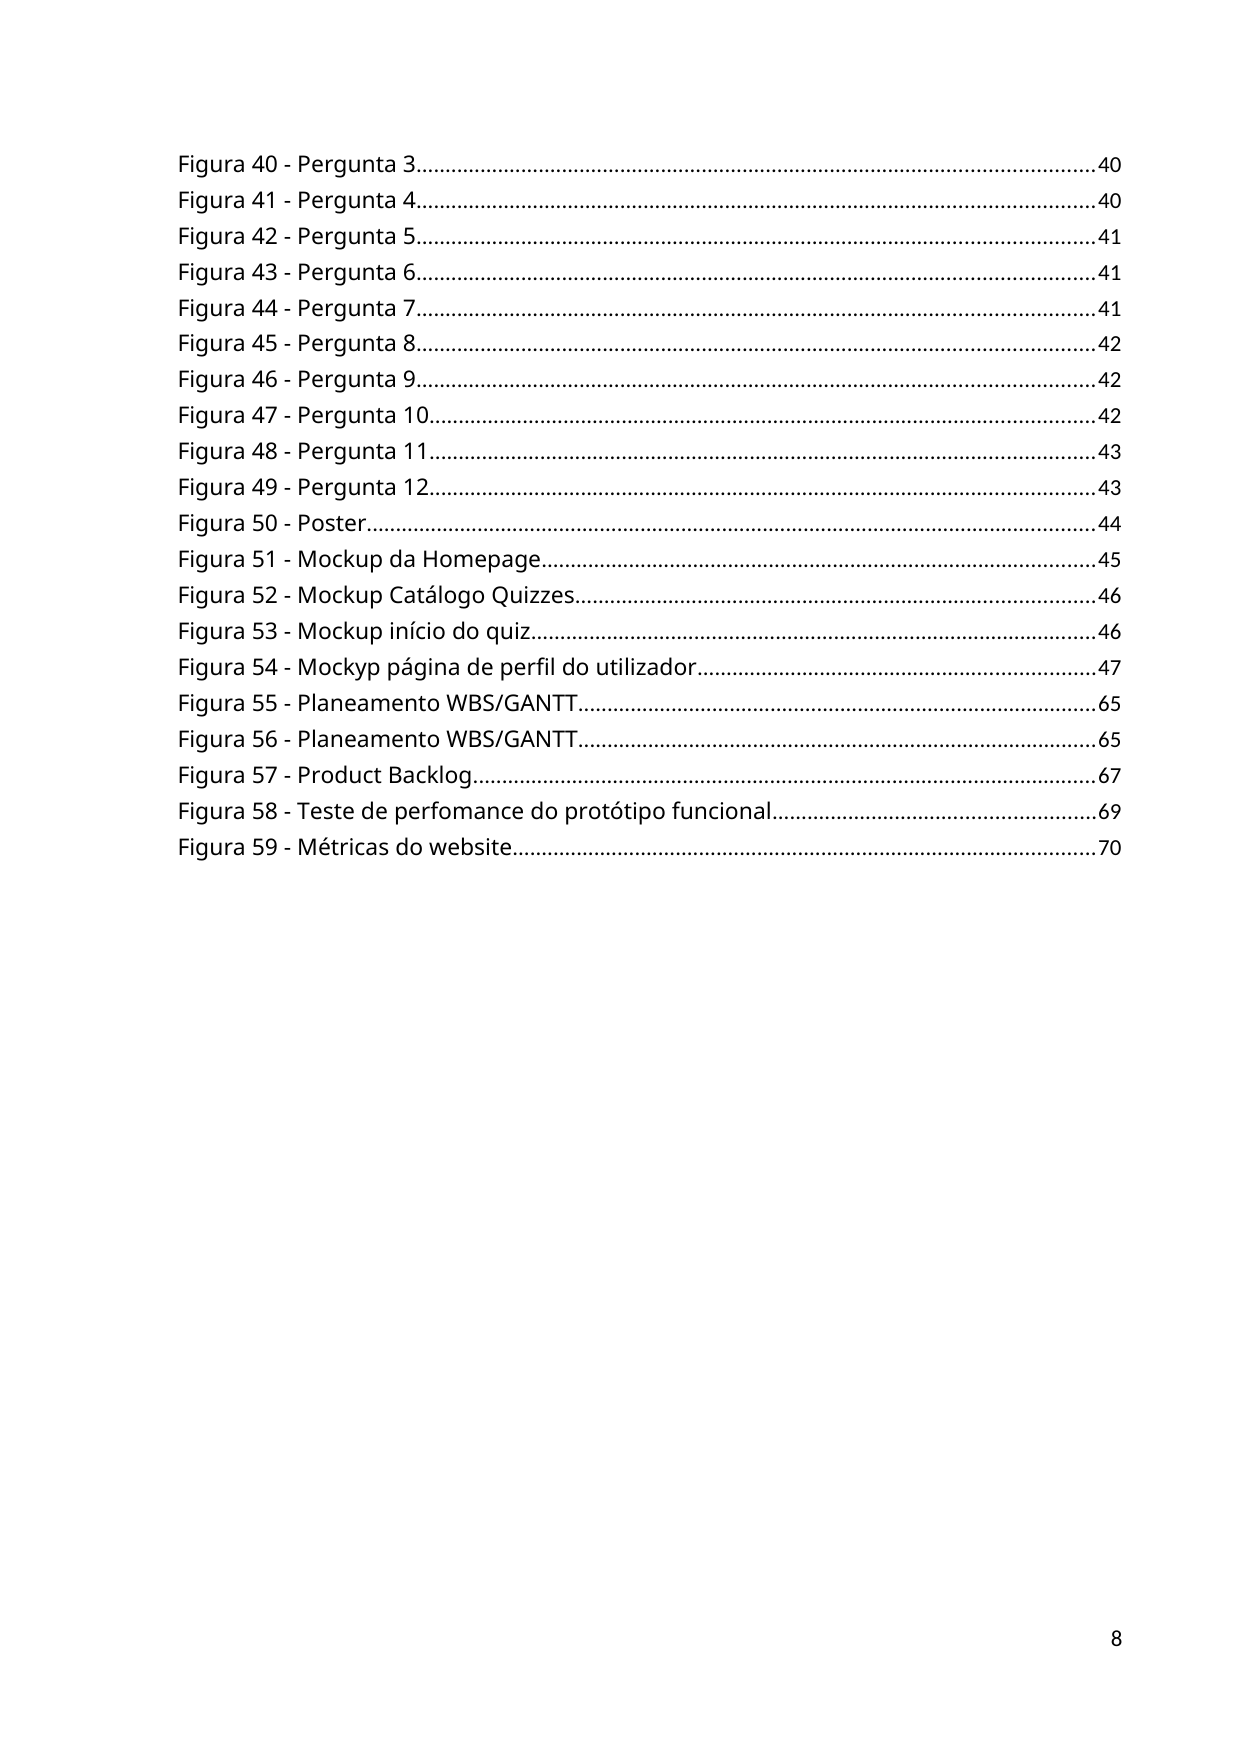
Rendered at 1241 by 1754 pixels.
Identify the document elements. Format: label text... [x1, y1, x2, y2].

text Figura 42 - Pergunta 5 41 [177, 219, 1122, 251]
text Figura 54 - Mockyp página de perfil do utilizador 47 [177, 651, 1122, 682]
text Figura 51 - Mockup da Homepage 45 [177, 543, 1122, 574]
text Figura 47 - Pergunta 10 42 [177, 399, 1122, 431]
text Figura 57 - Product Backlog 67 [177, 759, 1122, 790]
text Figura 49 - Pergunta 12 43 [177, 471, 1122, 502]
text Figura 40 - Pergunta 3 40 [177, 148, 1122, 179]
text Figura 59 - Métricas do website 70 [177, 831, 1122, 862]
text Figura 58 - Teste de perfomance do protótipo funcional 69 [177, 794, 1122, 826]
text Figura 45 - Pergunta 8 42 [177, 327, 1122, 359]
text Figura 43 - Pergunta 6 41 [177, 256, 1122, 287]
text Figura 53 - Mockup início do quiz 46 [177, 615, 1122, 646]
text Figura 55 - Planeamento WBS/GANTT 65 [177, 687, 1122, 718]
text Figura 56 - Planeamento WBS/GANTT 65 [177, 723, 1122, 754]
text Figura 41 - Pergunta 4 40 [177, 184, 1122, 215]
text Figura 52 - Mockup Catálogo Quizzes 46 [177, 579, 1122, 610]
text Figura 46 - Pergunta 9 42 [177, 363, 1122, 394]
text Figura 44 - Pergunta 7 41 [177, 291, 1122, 323]
text Figura 50 - Poster 44 [177, 507, 1122, 538]
text Figura 48 - Pergunta 11 43 [177, 435, 1122, 466]
